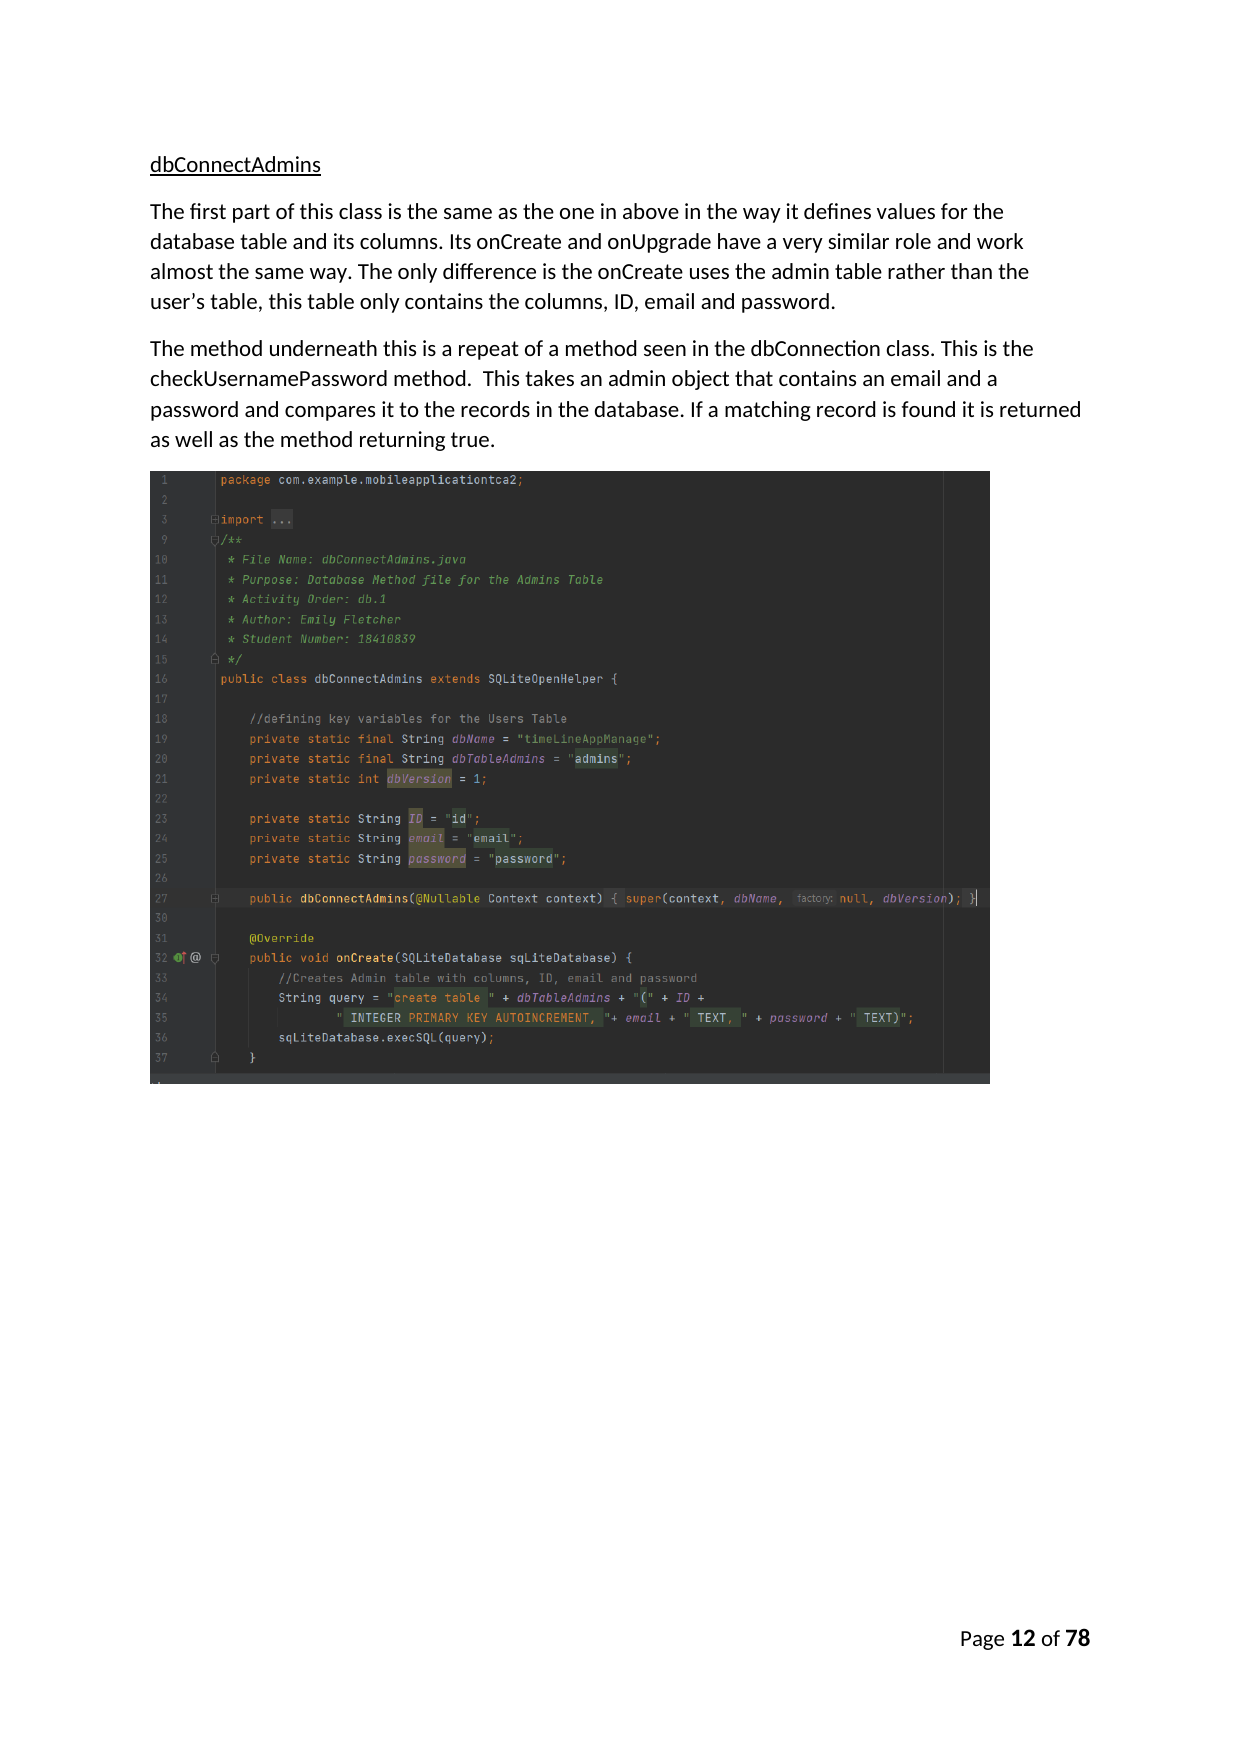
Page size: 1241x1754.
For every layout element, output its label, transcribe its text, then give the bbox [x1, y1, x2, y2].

text The first part of this class is the same as the one in above in the way it defines values for the database table and its columns. Its onCreate and onUpgrade have a very similar role and work almost the same way. The only difference is the onCreate uses the admin table rather than the user’s table, this table only contains the columns, ID, email and password. [150, 197, 1090, 316]
text dbConnectAdmins [150, 150, 1090, 178]
text The method underneath this is a repeat of a method seen in the dbConnection class. This is the checkUsernamePassword method. This takes an admin object that contains an email and a password and compares it to the records in the database. If a matching record is found it is returned as well as the method returning true. [150, 334, 1090, 453]
picture [150, 471, 990, 1084]
